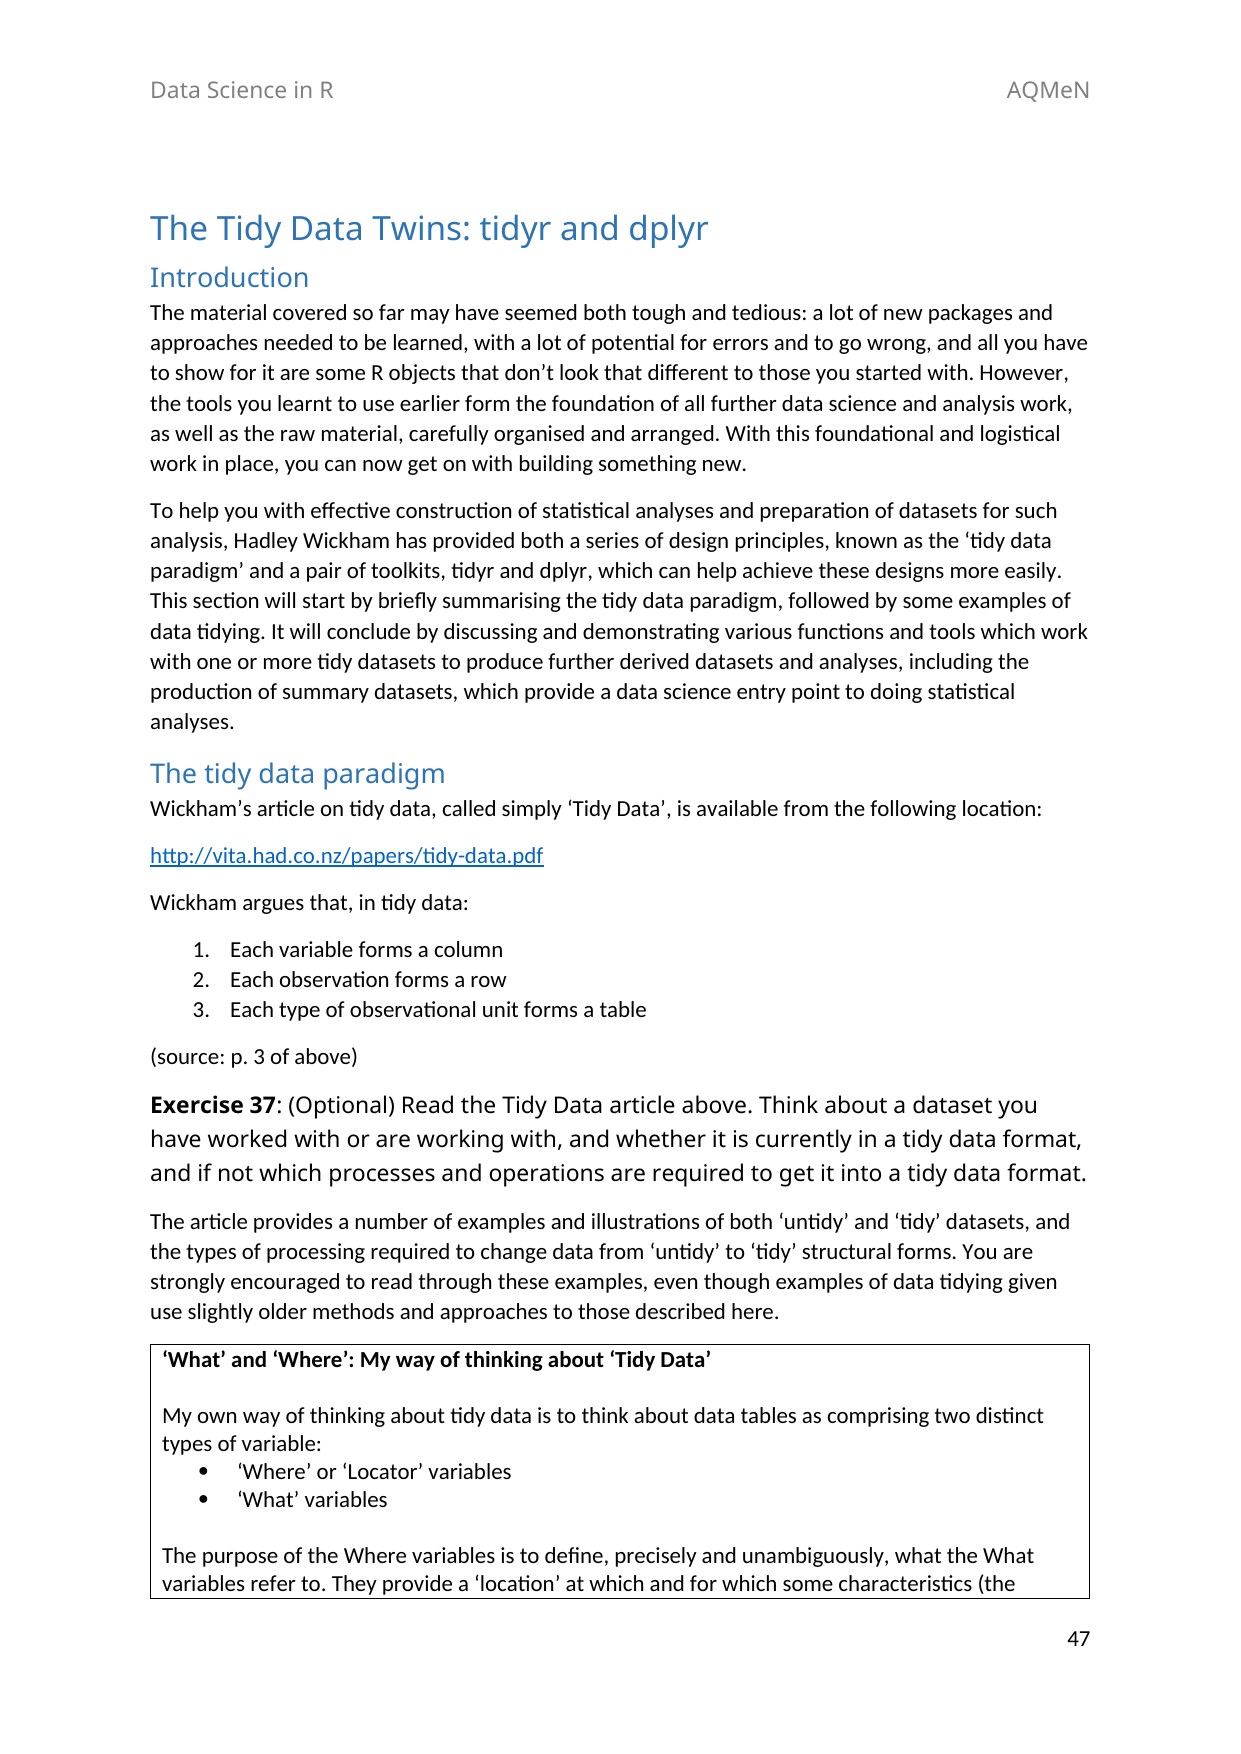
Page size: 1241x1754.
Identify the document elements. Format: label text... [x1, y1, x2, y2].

text (source: p. 3 of above) [150, 1042, 1090, 1070]
list Each type of observational unit forms a table [192, 995, 1090, 1023]
list Each observation forms a row [192, 965, 1090, 993]
subtitle Introduction [150, 258, 1090, 295]
text The material covered so far may have seemed both tough and tedious: a lot of new packages and approaches needed to be learned, with a lot of potential for errors and to go wrong, and all you have to show for it are some R objects that don’t look that different to those you started with. However, the tools you learnt to use earlier form the foundation of all further data science and analysis work, as well as the raw material, carefully organised and arranged. With this foundational and logistical work in place, you can now get on with building something new. [150, 298, 1090, 477]
text http://vita.had.co.nz/papers/tidy-data.pdf [150, 841, 1090, 869]
list Each variable forms a column [192, 935, 1090, 963]
subtitle The Tidy Data Twins: tidyr and dplyr [150, 205, 1090, 251]
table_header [151, 1345, 1089, 1598]
text To help you with effective construction of statistical analyses and preparation of datasets for such analysis, Hadley Wickham has provided both a series of design principles, known as the ‘tidy data paradigm’ and a pair of toolkits, tidyr and dplyr, which can help achieve these designs more easily. This section will start by briefly summarising the tidy data paradigm, followed by some examples of data tidying. It will conclude by discussing and demonstrating various functions and tools which work with one or more tidy datasets to produce further derived datasets and analyses, including the production of summary datasets, which provide a data science entry point to doing statistical analyses. [150, 496, 1090, 736]
subtitle The tidy data paradigm [150, 754, 1090, 791]
text Wickham argues that, in tidy data: [150, 888, 1090, 916]
text The article provides a number of examples and illustrations of both ‘untidy’ and ‘tidy’ datasets, and the types of processing required to change data from ‘untidy’ to ‘tidy’ structural forms. You are strongly encouraged to read through these examples, even though examples of data tidying given use slightly older methods and approaches to those described here. [150, 1207, 1090, 1326]
text Wickham’s article on tidy data, called simply ‘Tidy Data’, is available from the following location: [150, 794, 1090, 822]
text Exercise 37: (Optional) Read the Tidy Data article above. Think about a dataset you have worked with or are working with, and whether it is currently in a tidy data format, and if not which processes and operations are required to get it into a tidy data format. [150, 1089, 1090, 1188]
